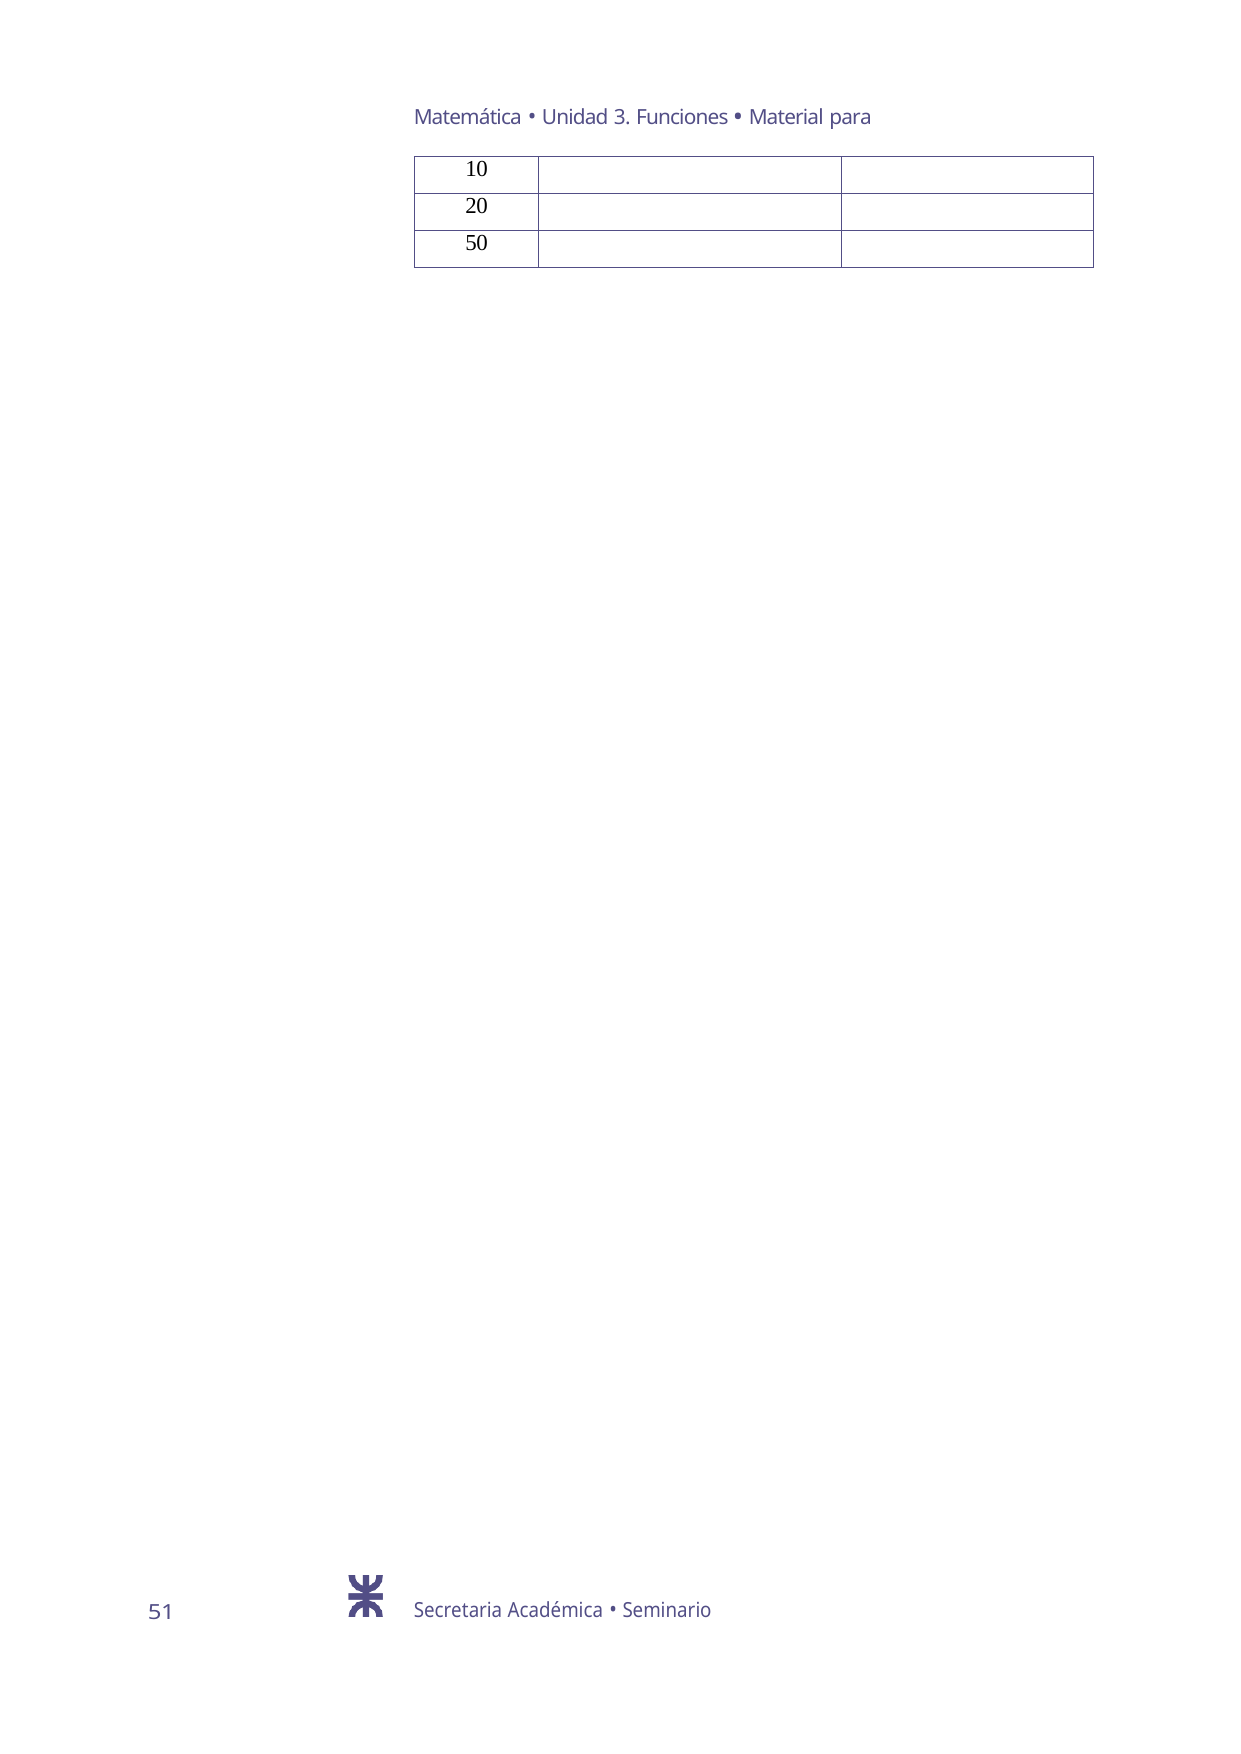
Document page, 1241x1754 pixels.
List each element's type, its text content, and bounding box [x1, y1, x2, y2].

table_cell  [415, 194, 538, 230]
table_cell [539, 194, 841, 230]
table_cell [539, 231, 841, 267]
table_cell  [415, 231, 538, 267]
picture [348, 1575, 383, 1617]
table_cell [842, 157, 1093, 193]
table_cell [539, 157, 841, 193]
table_cell  [415, 157, 538, 193]
table_cell [842, 231, 1093, 267]
table_cell [842, 194, 1093, 230]
